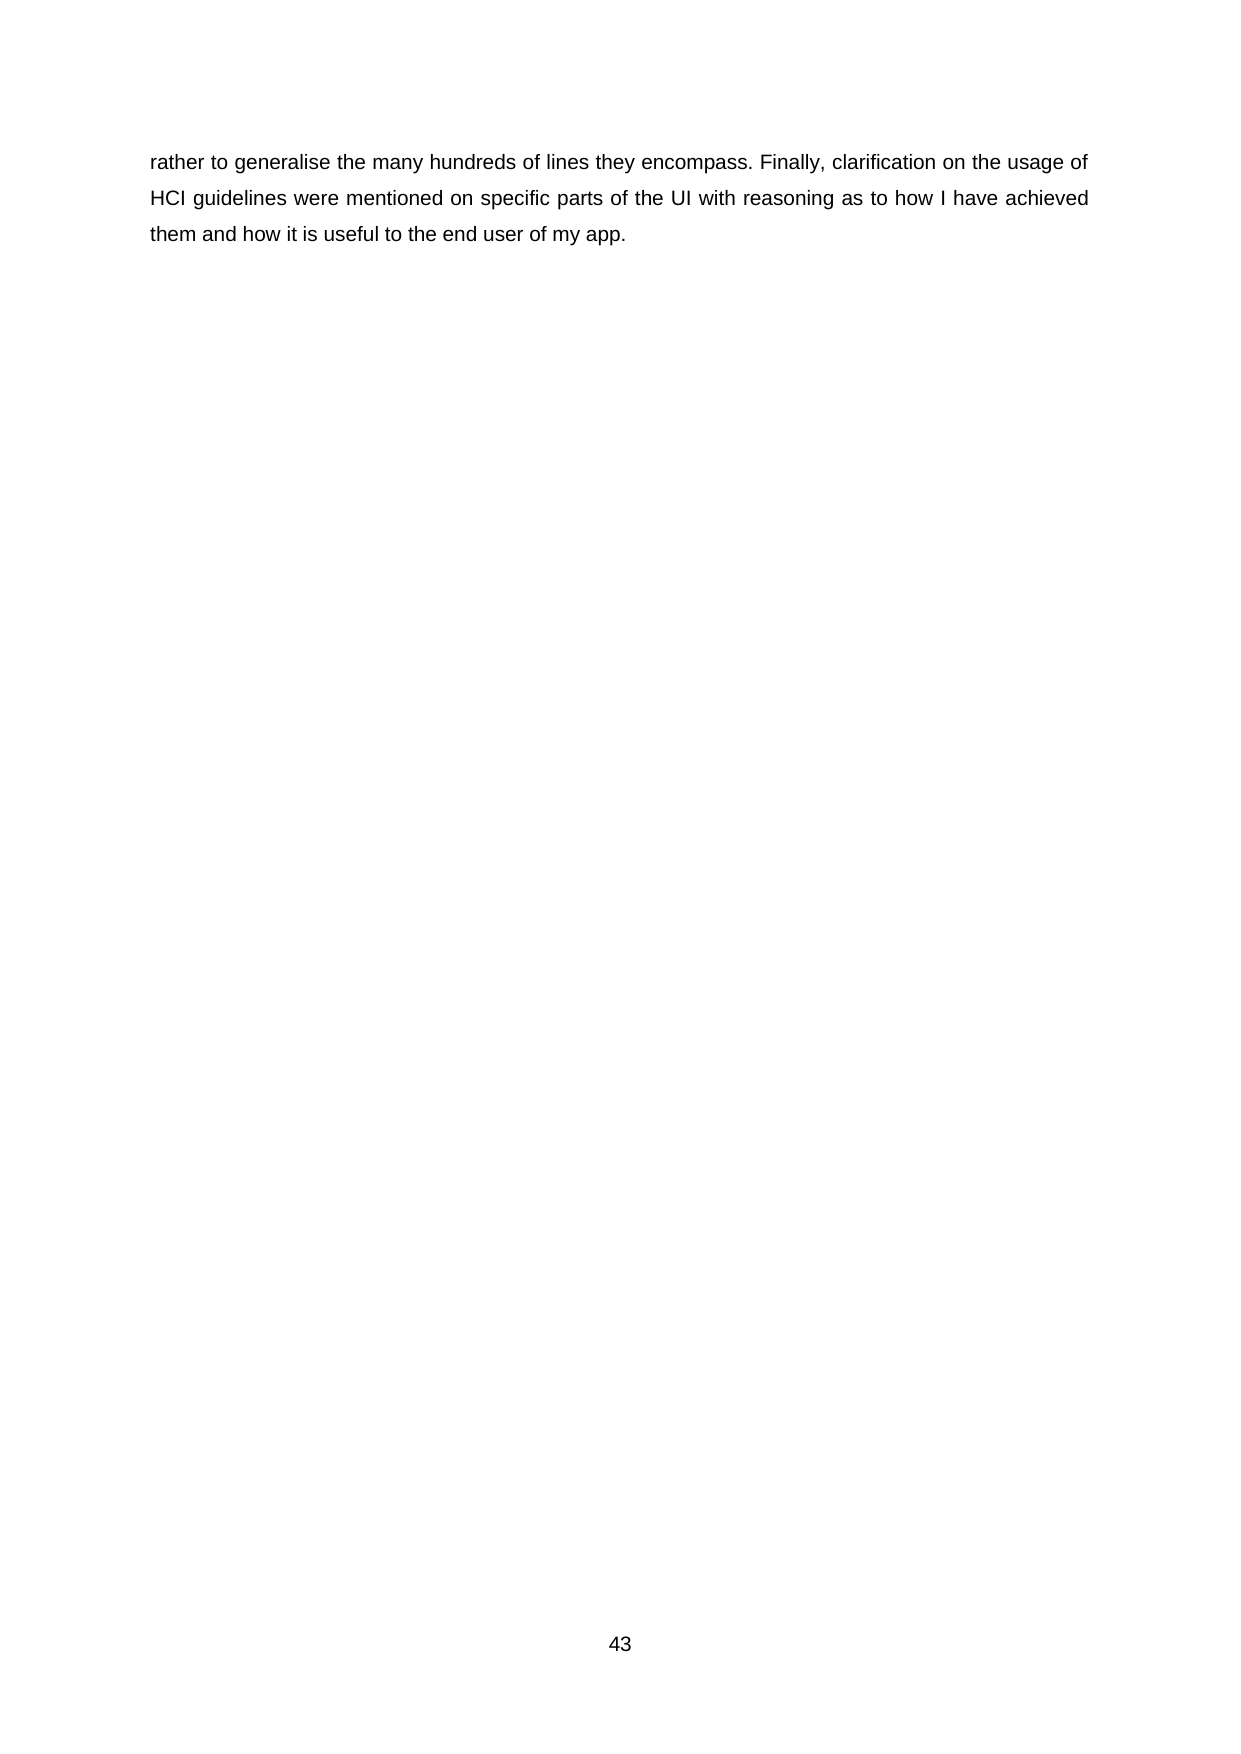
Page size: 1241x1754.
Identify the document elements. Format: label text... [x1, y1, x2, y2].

text Most of the implementation details that were most impactful to my project have been discussed with explanations behind the design decisions made in the final implementation. All the constituents that form the project’s implementation have at least been mentioned and at most have had a section dedicated to them. The most critical and well-developed features have been covered at large with sparse use of technical jargon and without providing too much code to not dwindle on the specifics, rather to generalise the many hundreds of lines they encompass. Finally, clarification on the usage of HCI guidelines were mentioned on specific parts of the UI with reasoning as to how I have achieved them and how it is useful to the end user of my app. [150, 150, 1090, 246]
